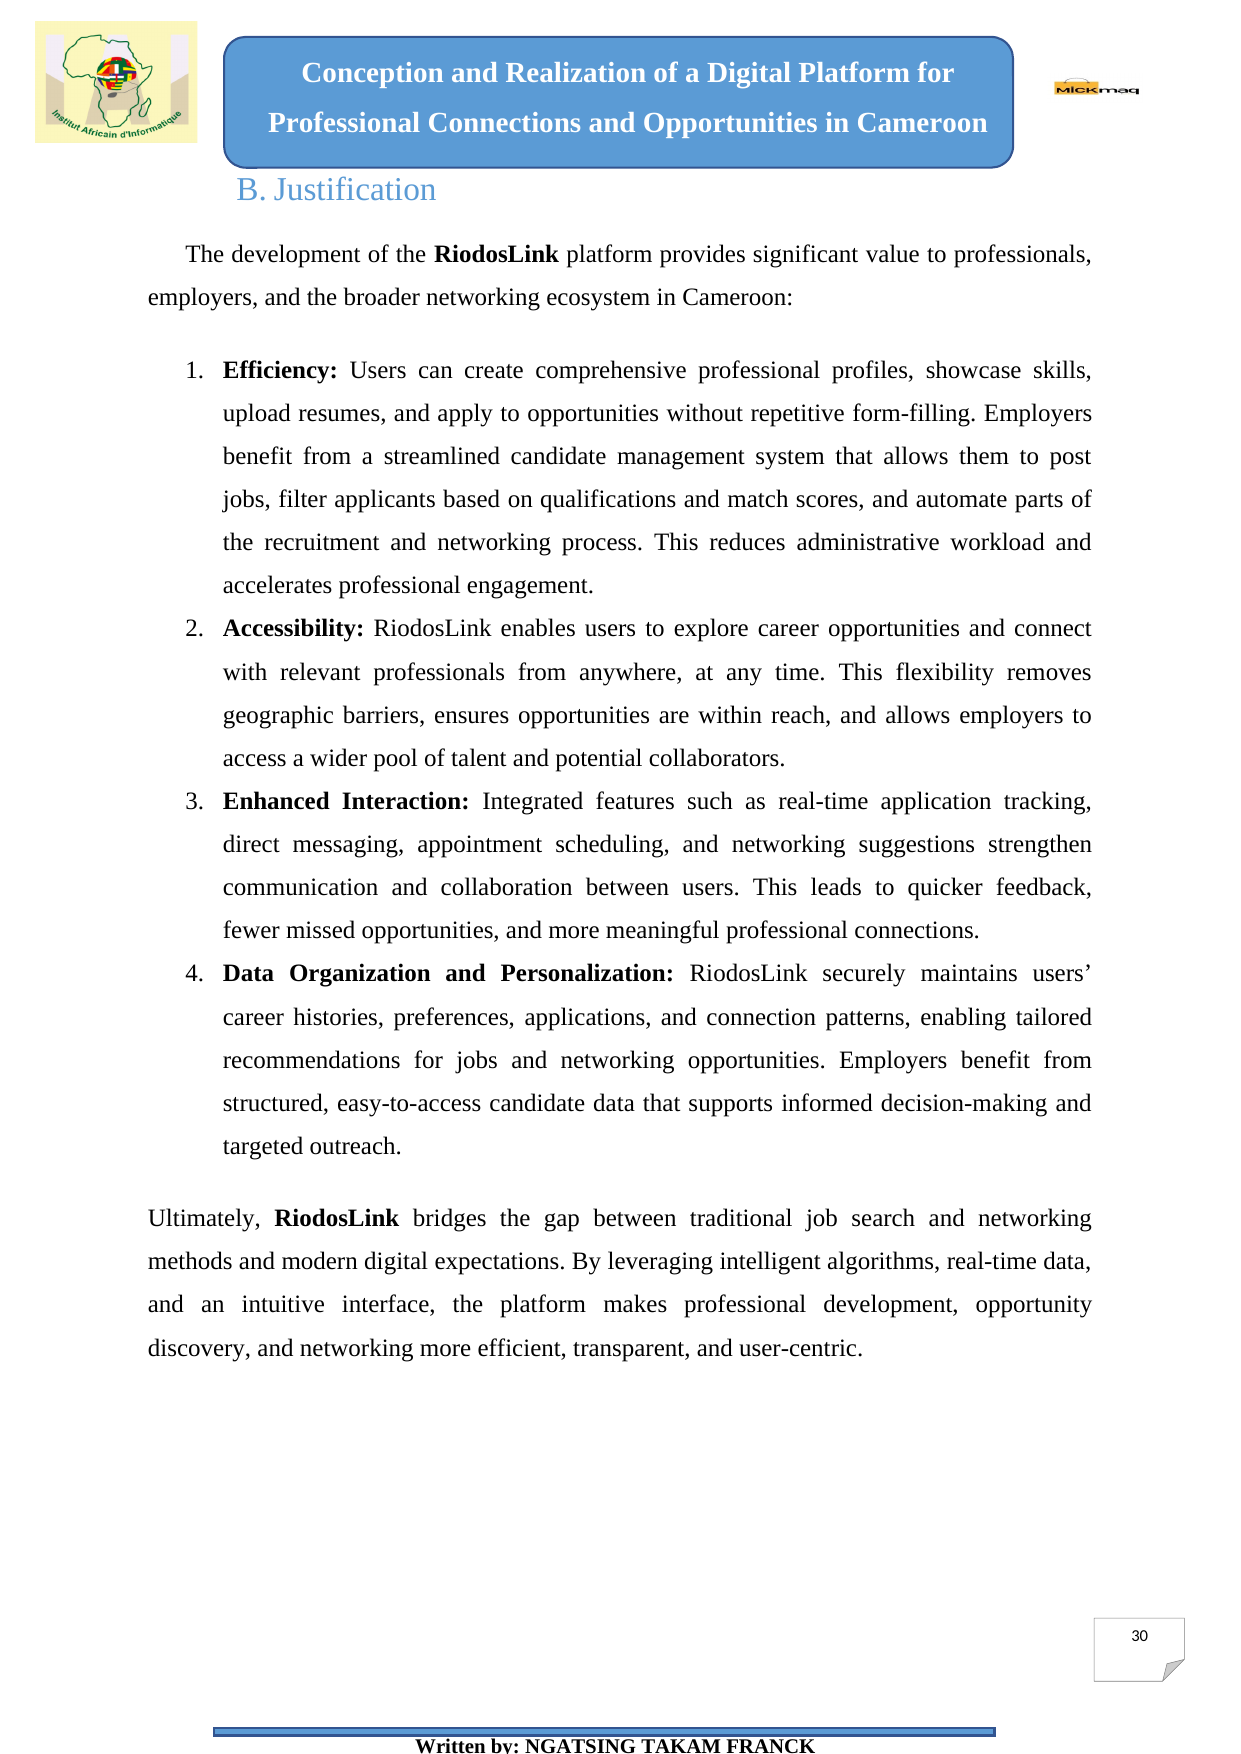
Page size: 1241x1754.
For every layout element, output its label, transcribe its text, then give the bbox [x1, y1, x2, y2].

list Enhanced Interaction: Integrated features such as real-time application tracking, direct messaging, appointment scheduling, and networking suggestions strengthen communication and collaboration between users. This leads to quicker feedback, fewer missed opportunities, and more meaningful professional connections. [185, 786, 1093, 944]
text Ultimately, RiodosLink bridges the gap between traditional job search and networking methods and modern digital expectations. By leveraging intelligent algorithms, real-time data, and an intuitive interface, the platform makes professional development, opportunity discovery, and networking more efficient, transparent, and user-centric. [148, 1203, 1093, 1361]
list Efficiency: Users can create comprehensive professional profiles, showcase skills, upload resumes, and apply to opportunities without repetitive form-filling. Employers benefit from a streamlined candidate management system that allows them to post jobs, filter applicants based on qualifications and match scores, and automate parts of the recruitment and networking process. This reduces administrative workload and accelerates professional engagement. [185, 355, 1093, 599]
list Accessibility: RiodosLink enables users to explore career opportunities and connect with relevant professionals from anywhere, at any time. This flexibility removes geographic barriers, ensures opportunities are within reach, and allows employers to access a wider pool of talent and potential collaborators. [185, 613, 1093, 772]
picture [1047, 73, 1143, 103]
text The development of the RiodosLink platform provides significant value to professionals, employers, and the broader networking ecosystem in Cameroon: [148, 239, 1093, 311]
list Data Organization and Personalization: RiodosLink securely maintains users’ career histories, preferences, applications, and connection patterns, enabling tailored recommendations for jobs and networking opportunities. Employers benefit from structured, easy-to-access candidate data that supports informed decision-making and targeted outreach. [185, 958, 1093, 1160]
subtitle Justification [236, 152, 1093, 207]
picture [35, 21, 198, 143]
